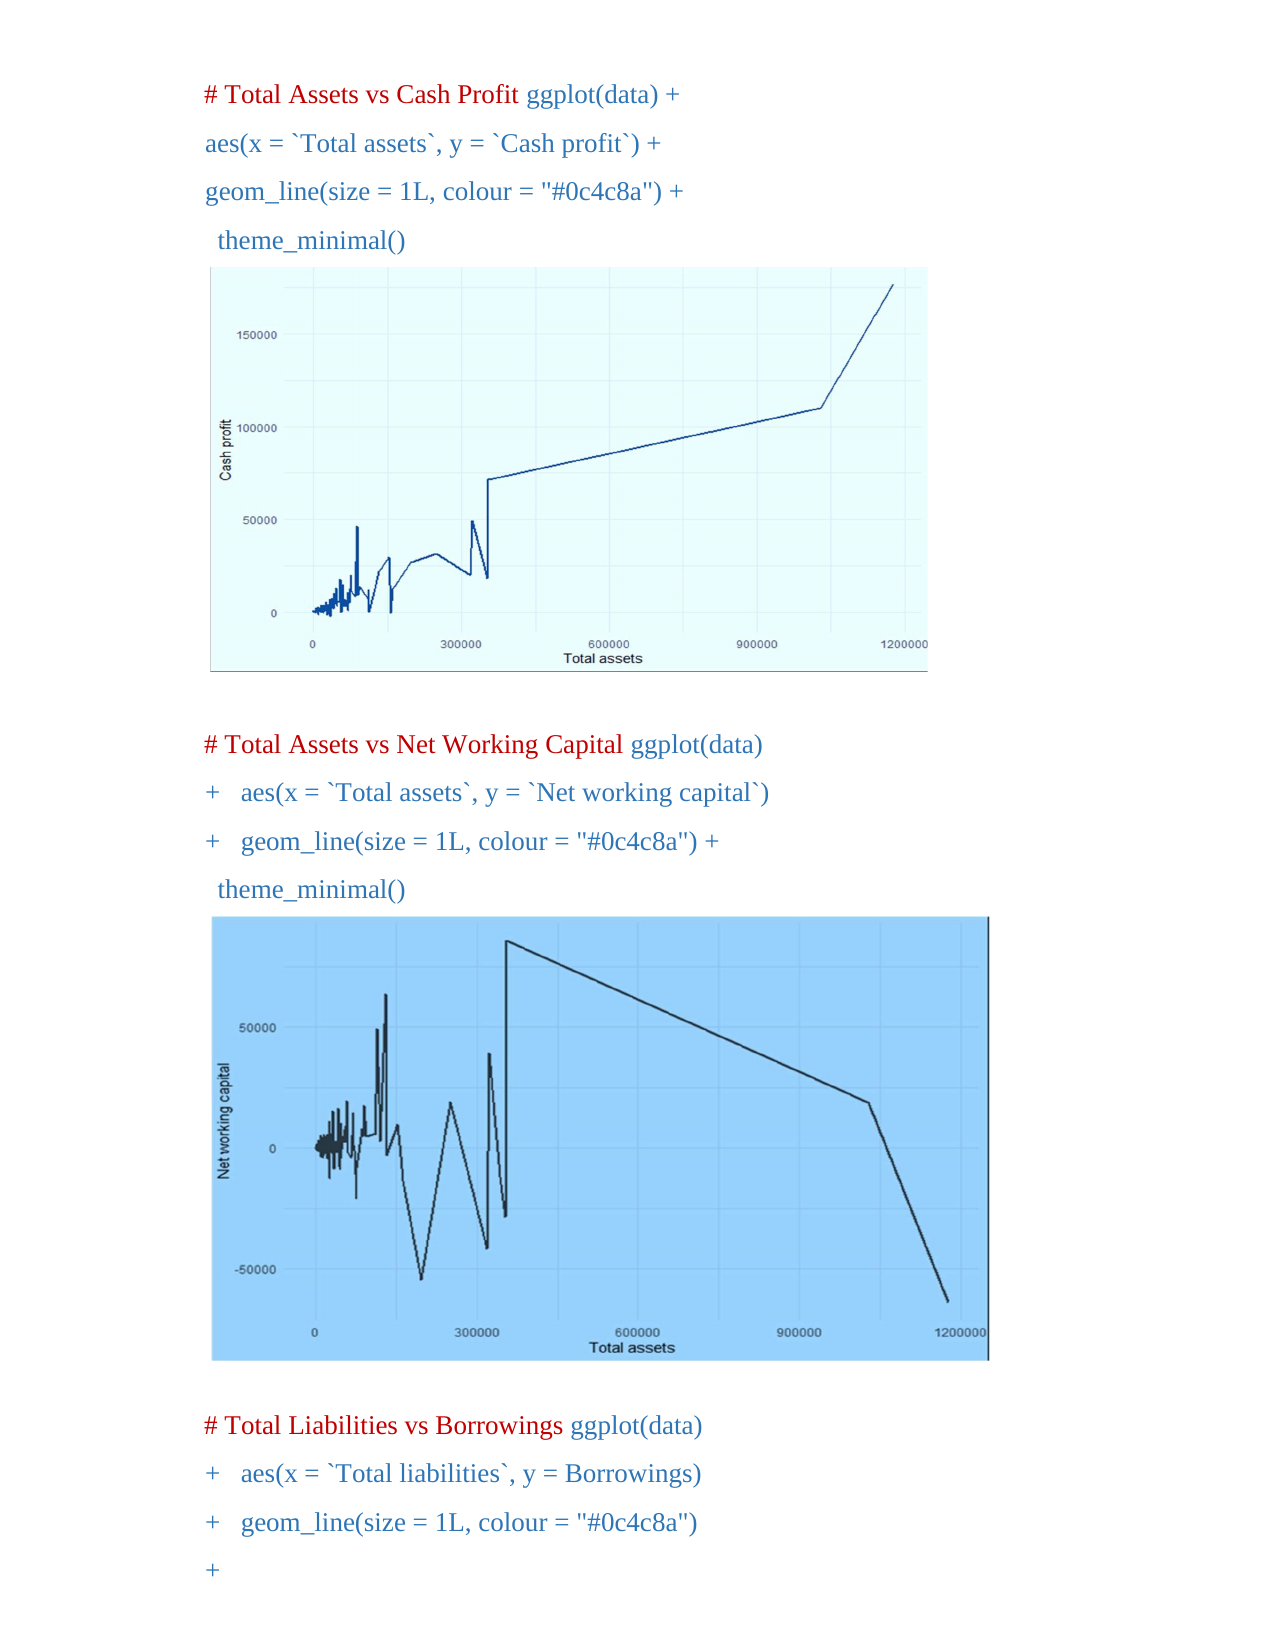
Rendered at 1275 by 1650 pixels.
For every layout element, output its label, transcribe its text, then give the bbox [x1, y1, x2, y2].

picture [210, 267, 928, 672]
text # Total Liabilities vs Borrowings ggplot(data) + aes(x = `Total liabilities`, y = Borrowings) + geom_line(size = 1L, colour = "#0c4c8a") + [204, 1409, 708, 1586]
picture [211, 916, 990, 1361]
text theme_minimal() [204, 224, 1083, 255]
text # Total Assets vs Cash Profit ggplot(data) + aes(x = `Total assets`, y = `Cash profit`) + geom_line(size = 1L, colour = "#0c4c8a") + [204, 78, 703, 207]
text # Total Assets vs Net Working Capital ggplot(data) + aes(x = `Total assets`, y = `Net working capital`) + geom_line(size = 1L, colour = "#0c4c8a") + [204, 728, 776, 856]
text theme_minimal() [204, 873, 1083, 905]
